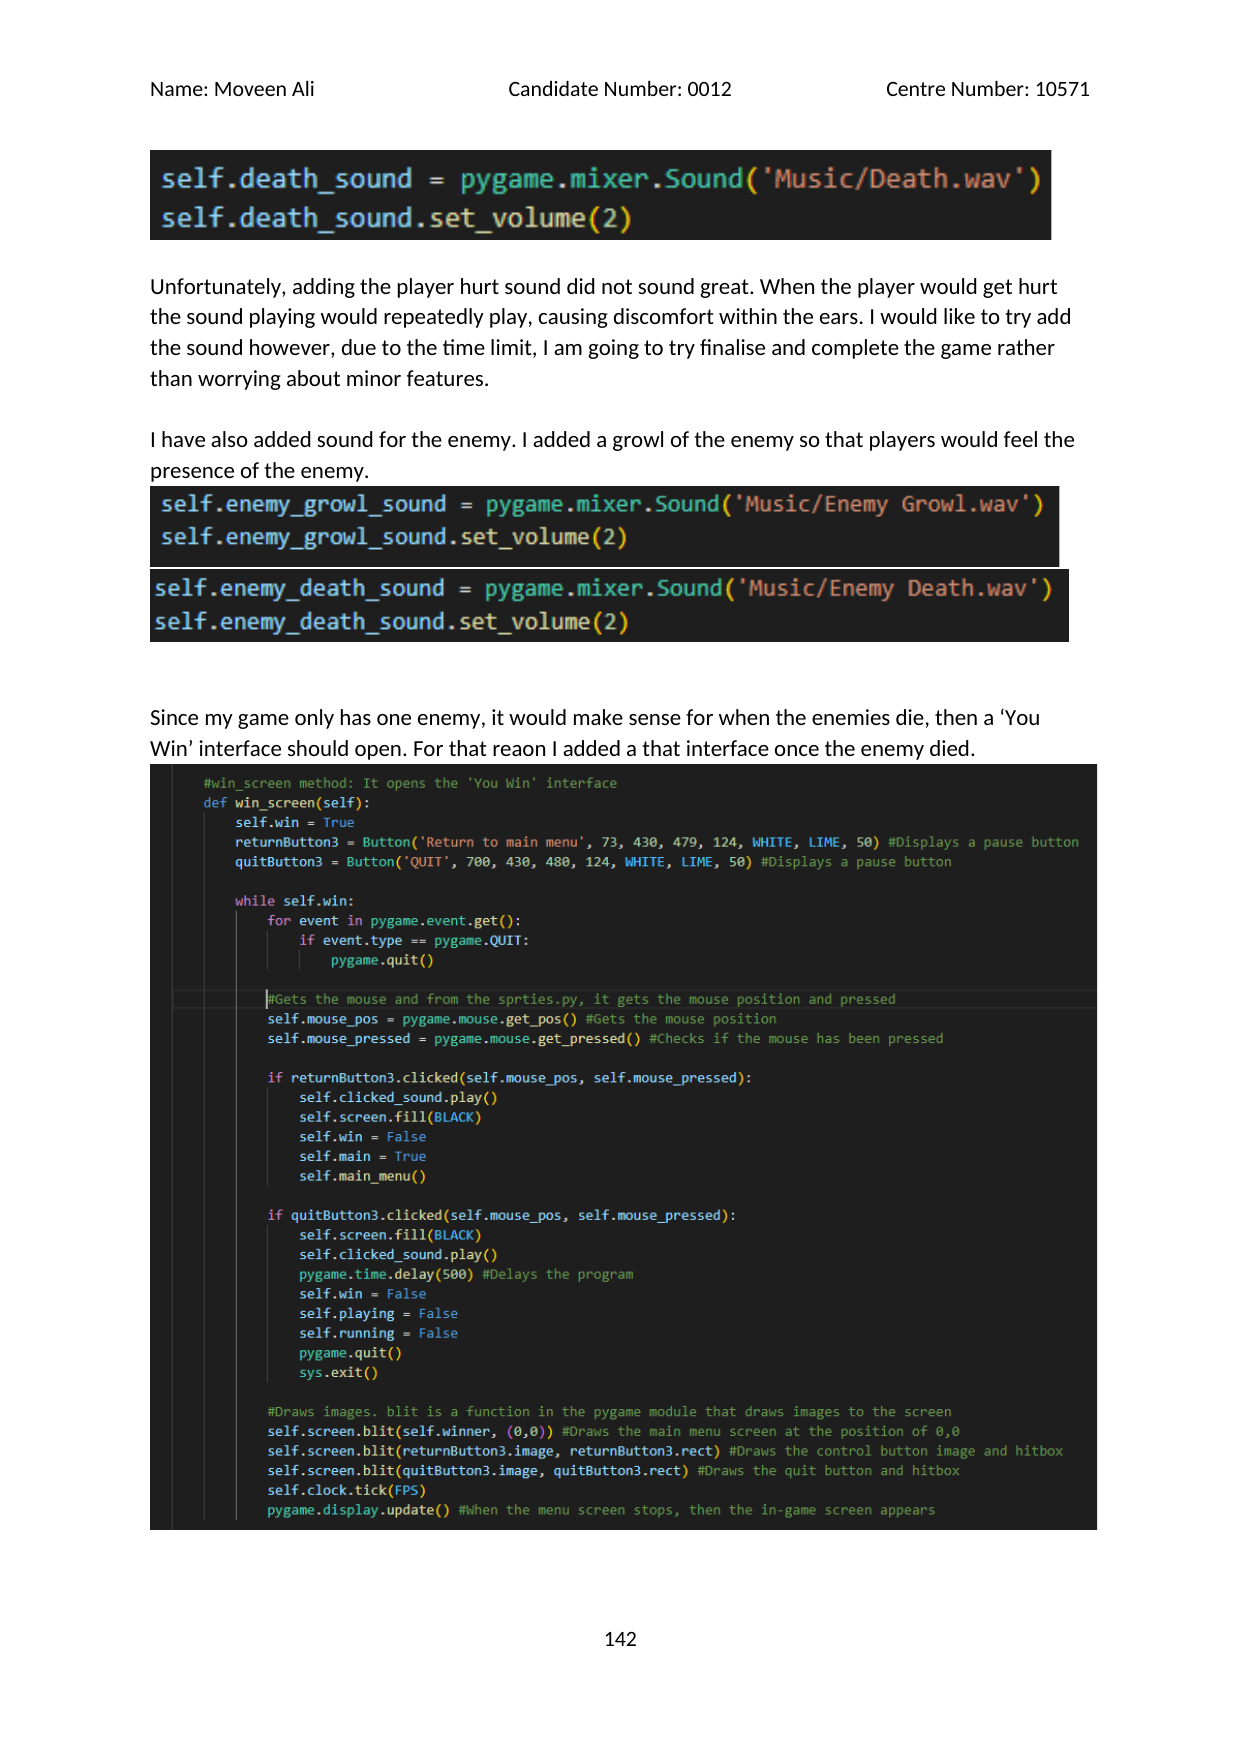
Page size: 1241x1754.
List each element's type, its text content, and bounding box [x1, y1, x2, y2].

picture [150, 486, 1060, 567]
text Since my game only has one enemy, it would make sense for when the enemies die, then a ‘You Win’ interface should open. For that reaon I added a that interface once the enemy died. [150, 703, 1090, 762]
picture [150, 569, 1069, 642]
text Unfortunately, adding the player hurt sound did not sound great. When the player would get hurt the sound playing would repeatedly play, causing discomfort within the ears. I would like to try add the sound however, due to the time limit, I am going to try finalise and complete the game rather than worrying about minor features. [150, 272, 1090, 392]
text I have also added sound for the enemy. I added a growl of the enemy so that players would feel the presence of the enemy. [150, 425, 1090, 484]
picture [150, 764, 1098, 1530]
picture [150, 150, 1052, 240]
